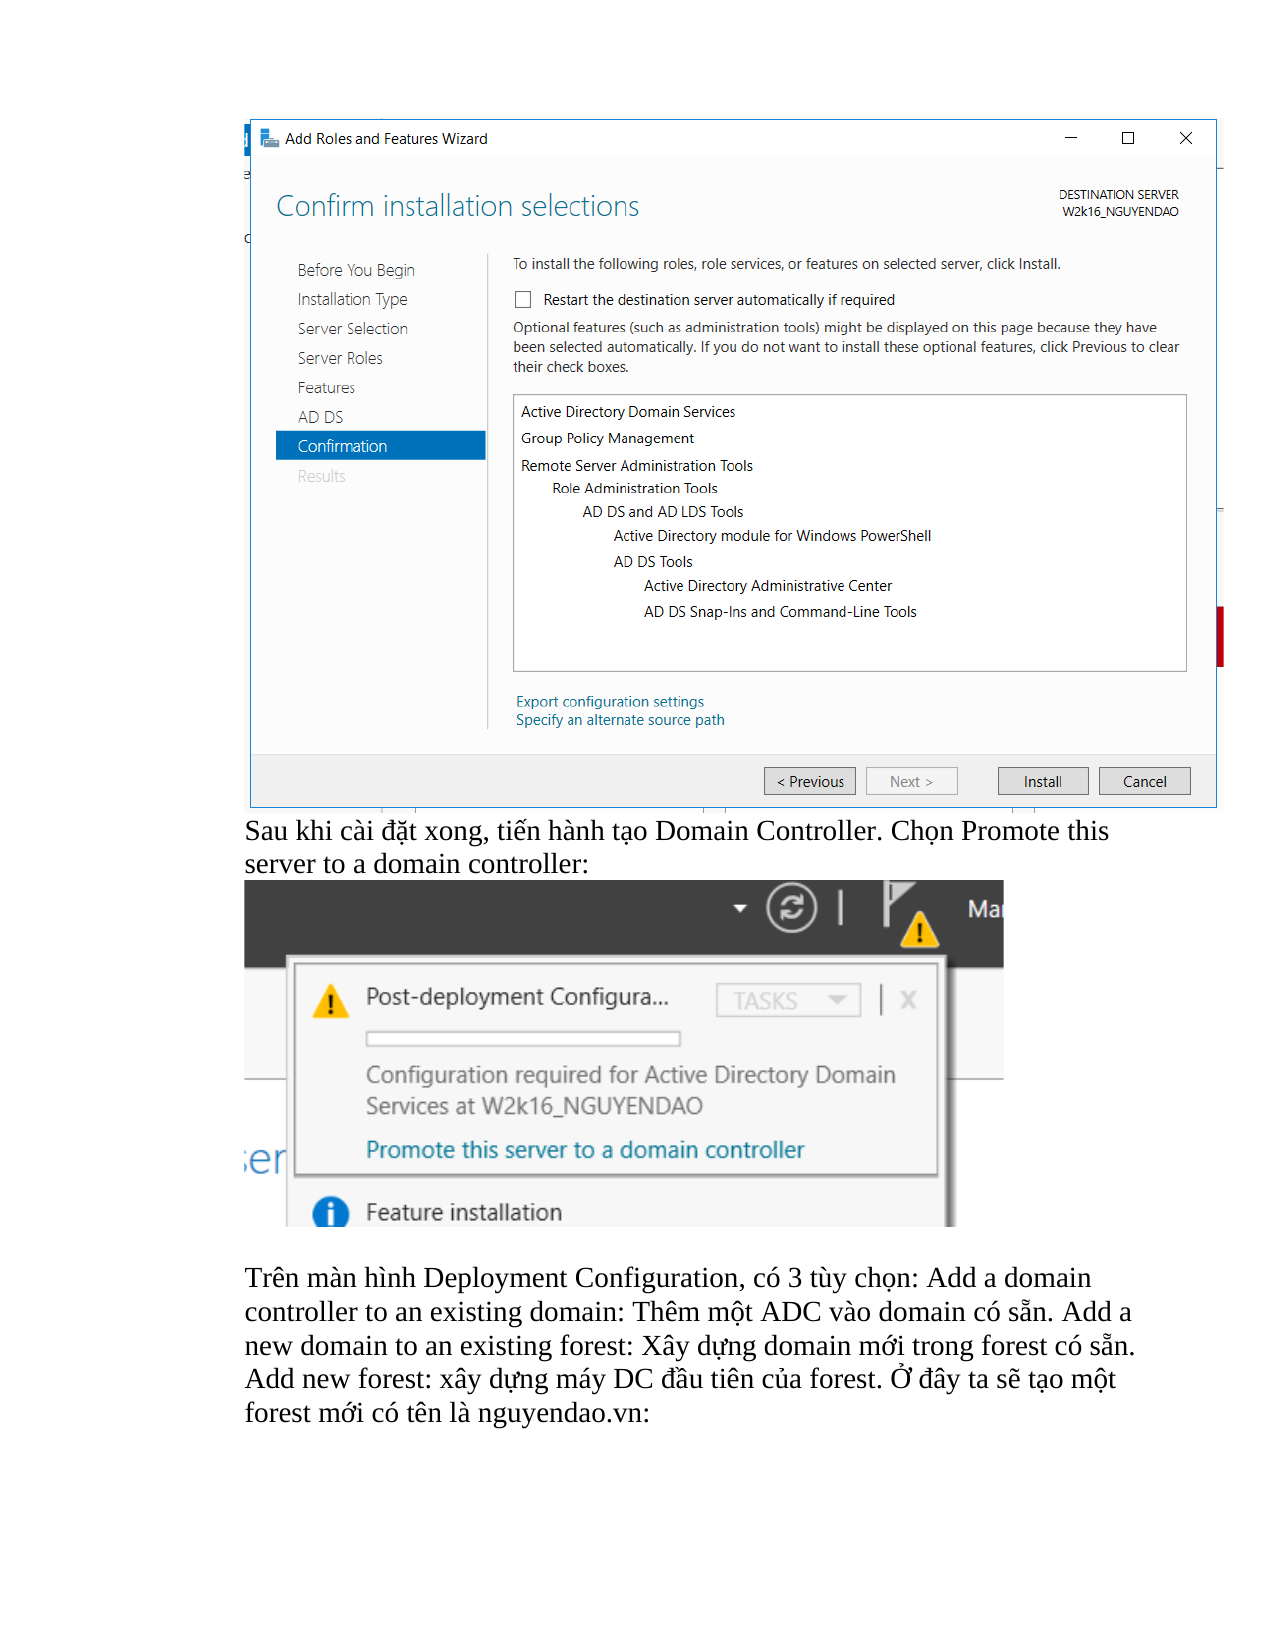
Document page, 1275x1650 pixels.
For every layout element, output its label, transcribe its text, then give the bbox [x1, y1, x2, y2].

picture [244, 880, 1004, 1227]
text Trên màn hình Deployment Configuration, có 3 tùy chọn: Add a domain controller to an existing domain: Thêm một ADC vào domain có sẵn. Add a new domain to an existing forest: Xây dựng domain mới trong forest có sẵn. Add new forest: xây dựng máy DC đầu tiên của forest. Ở đây ta sẽ tạo một forest mới có tên là nguyendao.vn: [244, 1261, 1186, 1428]
text Sau khi cài đặt xong, tiến hành tạo Domain Controller. Chọn Promote this server to a domain controller: [244, 813, 1186, 880]
picture [244, 118, 1224, 813]
